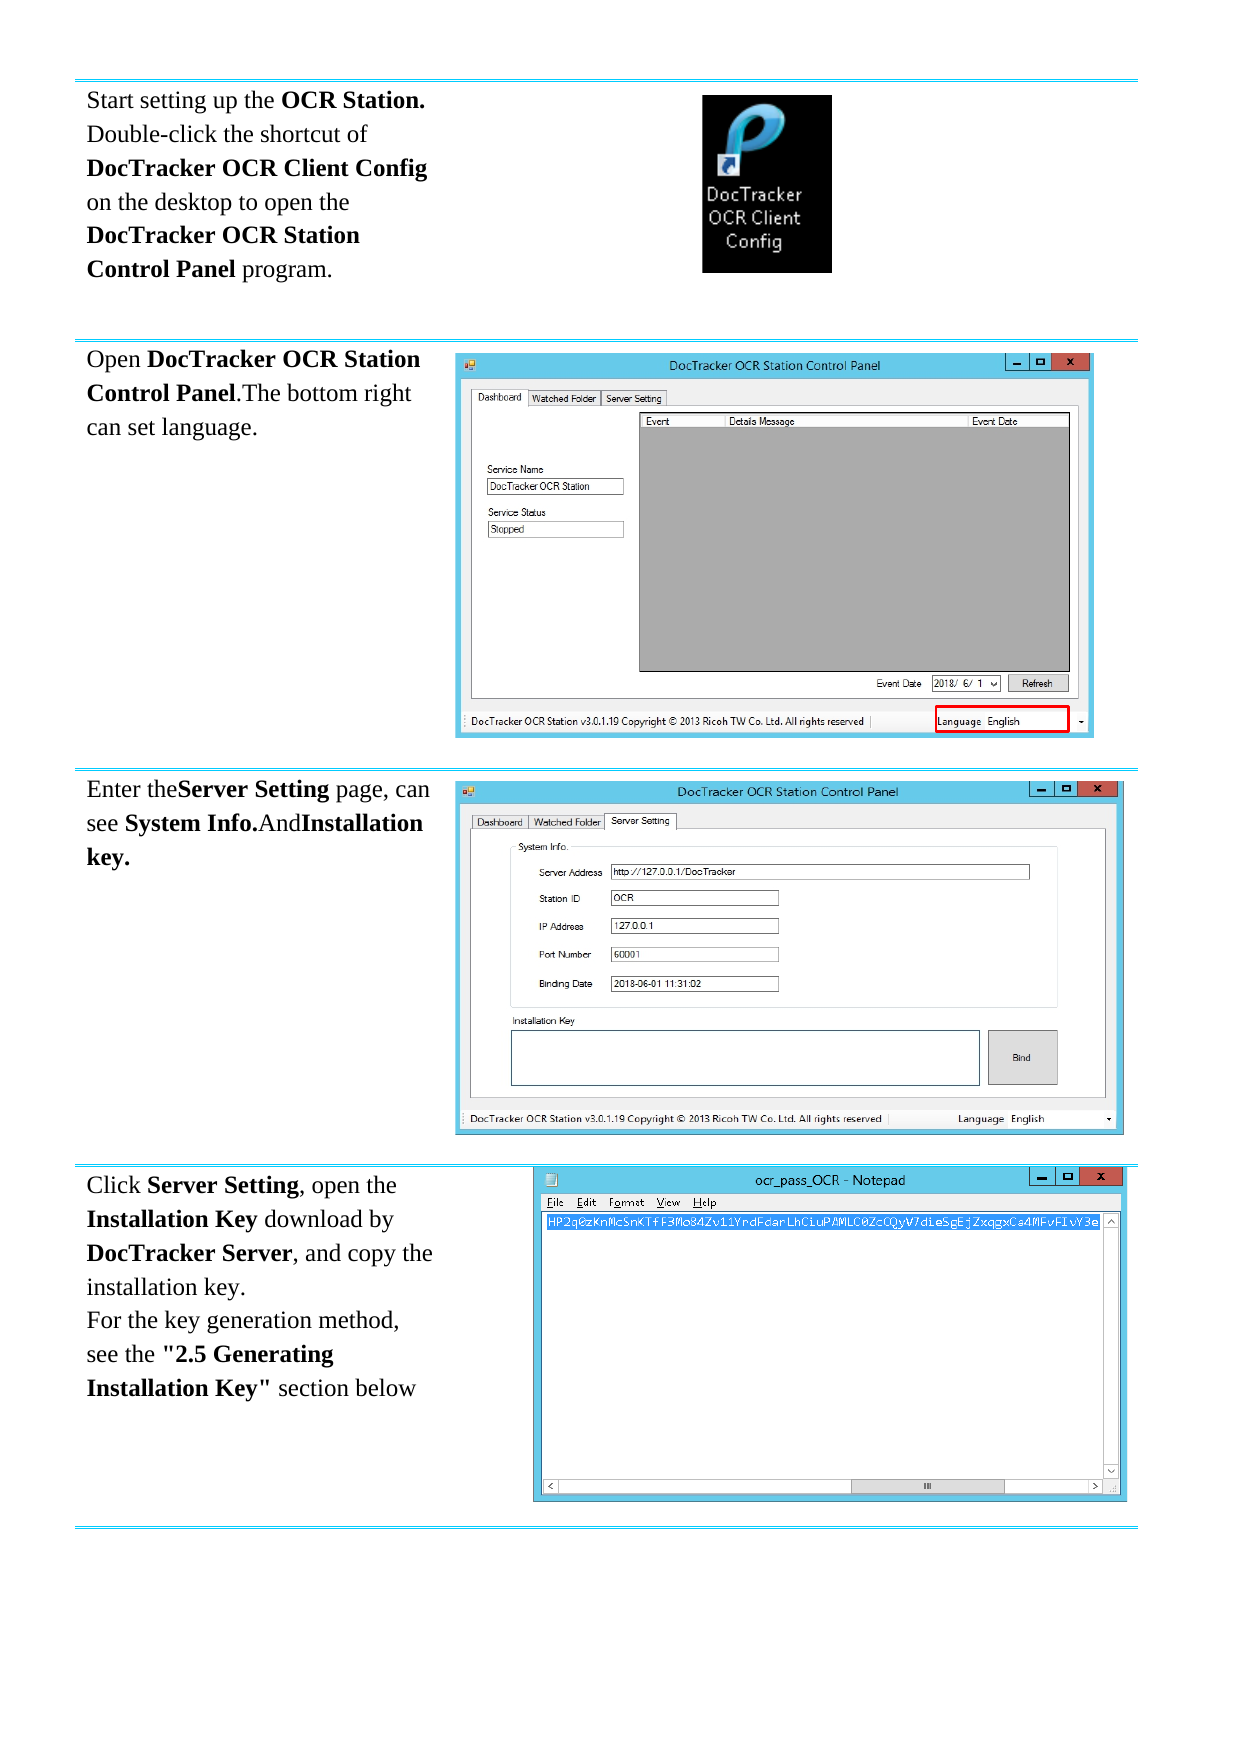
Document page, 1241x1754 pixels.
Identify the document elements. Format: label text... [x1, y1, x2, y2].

picture [533, 1168, 1128, 1502]
picture [1031, 781, 1053, 795]
table_cell [444, 342, 1138, 768]
table_header Start setting up the OCR Station. Double-click the shortcut of DocTracker OCR Client Config on the desktop to open the DocTracker OCR Station Control Panel program. [75, 82, 444, 339]
picture [455, 781, 1124, 1135]
table_cell Open DocTracker OCR Station Control Panel.The bottom right can set language. [75, 342, 444, 768]
table_cell Enter theServer Setting page, can see System Info.AndInstallation key. [75, 771, 444, 1164]
table_cell [444, 771, 1138, 1164]
table_header [444, 82, 1138, 339]
table_cell Click Server Setting, open the Installation Key download by DocTracker Server, and copy the installation key. For the key generation method, see the "2.5 Generating Installation Key" section below [75, 1167, 444, 1526]
table_cell [444, 1167, 1138, 1526]
picture [455, 353, 1094, 738]
picture [702, 95, 832, 273]
